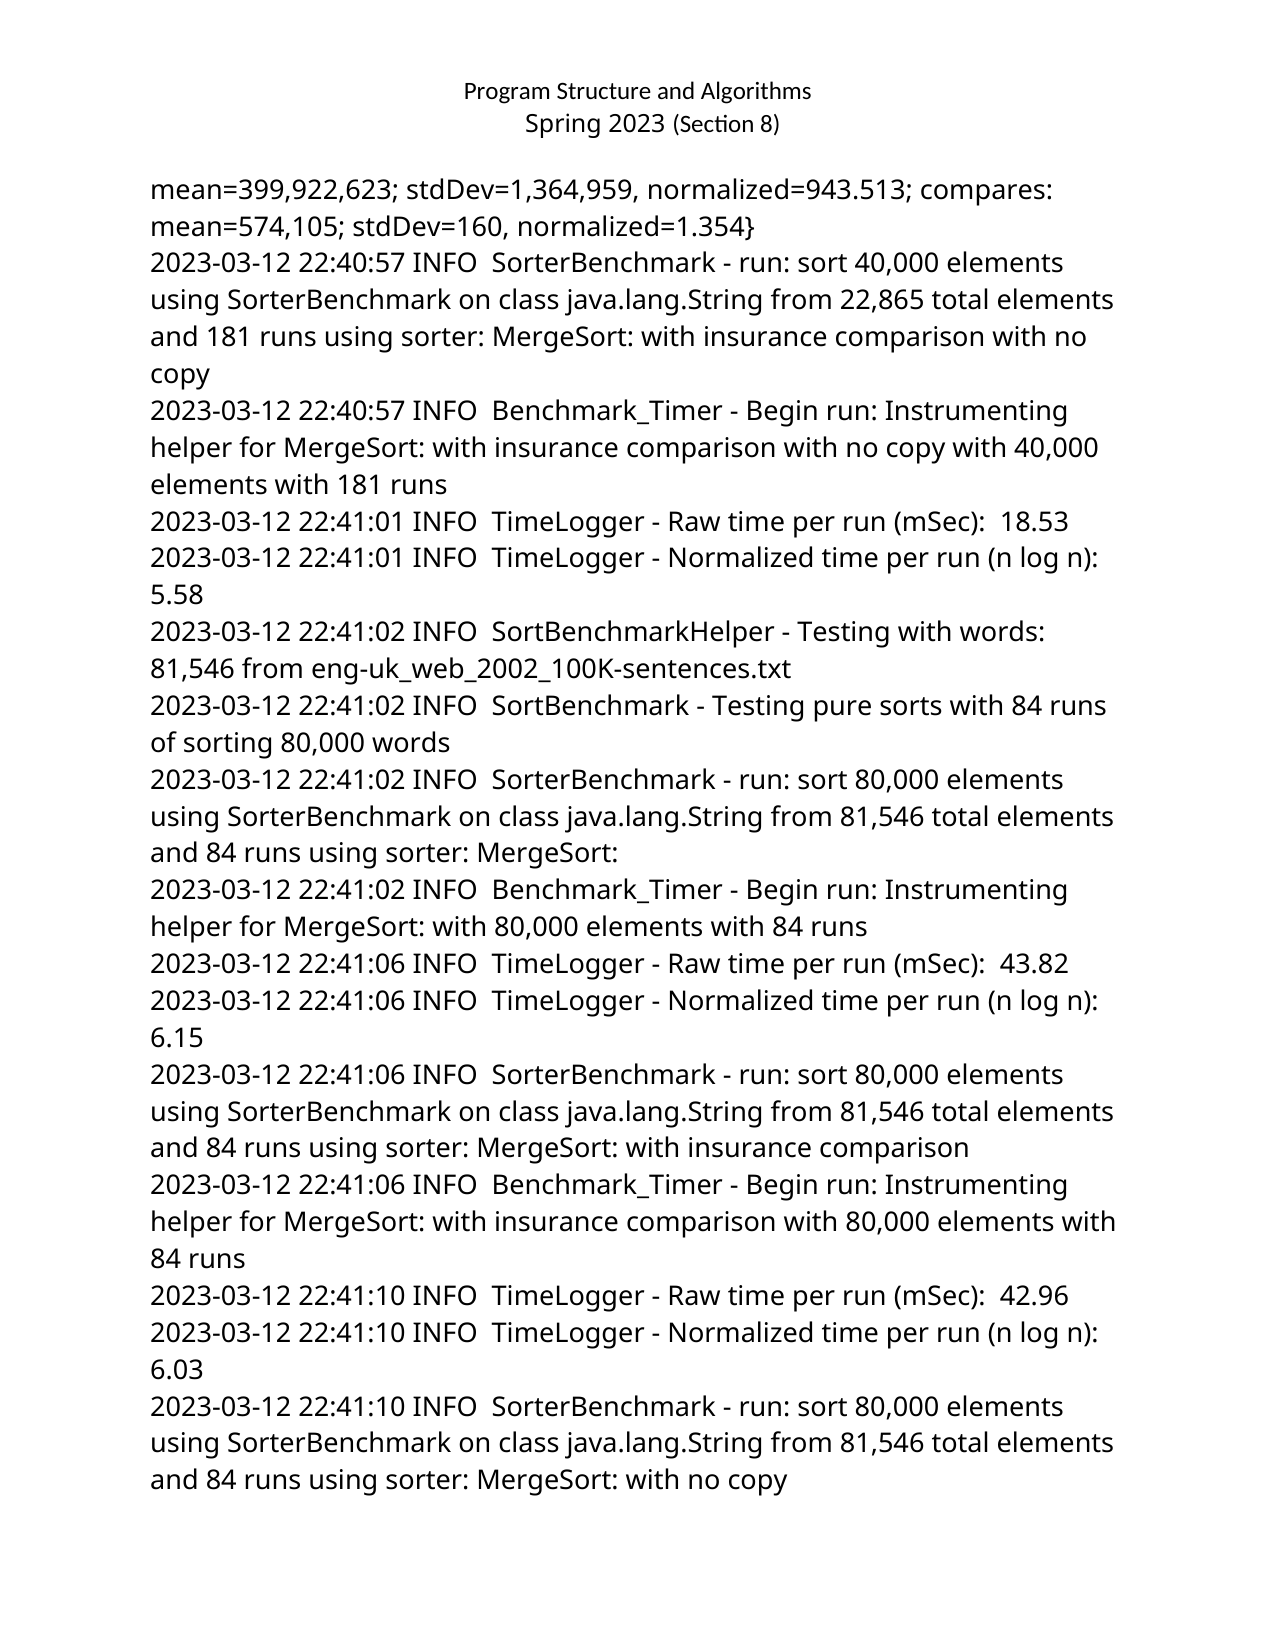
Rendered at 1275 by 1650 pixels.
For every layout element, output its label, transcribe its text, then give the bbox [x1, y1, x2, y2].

text 2023-03-12 22:41:06 INFO TimeLogger - Raw time per run (mSec): 43.82 [150, 944, 1125, 981]
text 2023-03-12 22:41:01 INFO TimeLogger - Normalized time per run (n log n): 5.58 [150, 539, 1125, 613]
text 2023-03-12 22:41:10 INFO TimeLogger - Raw time per run (mSec): 42.96 [150, 1276, 1125, 1313]
text 2023-03-12 22:41:06 INFO Benchmark_Timer - Begin run: Instrumenting helper for MergeSort: with insurance comparison with 80,000 elements with 84 runs [150, 1166, 1125, 1276]
text 2023-03-12 22:41:02 INFO SortBenchmark - Testing pure sorts with 84 runs of sorting 80,000 words [150, 686, 1125, 760]
text 2023-03-12 22:40:57 INFO Benchmark_Timer - Begin run: Instrumenting helper for MergeSort: with insurance comparison with no copy with 40,000 elements with 181 runs [150, 391, 1125, 502]
text 2023-03-12 22:41:06 INFO TimeLogger - Normalized time per run (n log n): 6.15 [150, 981, 1125, 1055]
text 2023-03-12 22:41:10 INFO SorterBenchmark - run: sort 80,000 elements using SorterBenchmark on class java.lang.String from 81,546 total elements and 84 runs using sorter: MergeSort: with no copy [150, 1387, 1125, 1498]
text 2023-03-12 22:41:02 INFO SortBenchmarkHelper - Testing with words: 81,546 from eng-uk_web_2002_100K-sentences.txt [150, 613, 1125, 686]
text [150, 170, 1125, 244]
text 2023-03-12 22:41:02 INFO SorterBenchmark - run: sort 80,000 elements using SorterBenchmark on class java.lang.String from 81,546 total elements and 84 runs using sorter: MergeSort: [150, 760, 1125, 871]
text 2023-03-12 22:41:10 INFO TimeLogger - Normalized time per run (n log n): 6.03 [150, 1313, 1125, 1387]
text 2023-03-12 22:41:01 INFO TimeLogger - Raw time per run (mSec): 18.53 [150, 502, 1125, 539]
text 2023-03-12 22:40:57 INFO SorterBenchmark - run: sort 40,000 elements using SorterBenchmark on class java.lang.String from 22,865 total elements and 181 runs using sorter: MergeSort: with insurance comparison with no copy [150, 244, 1125, 391]
text 2023-03-12 22:41:02 INFO Benchmark_Timer - Begin run: Instrumenting helper for MergeSort: with 80,000 elements with 84 runs [150, 871, 1125, 944]
text 2023-03-12 22:41:06 INFO SorterBenchmark - run: sort 80,000 elements using SorterBenchmark on class java.lang.String from 81,546 total elements and 84 runs using sorter: MergeSort: with insurance comparison [150, 1055, 1125, 1166]
